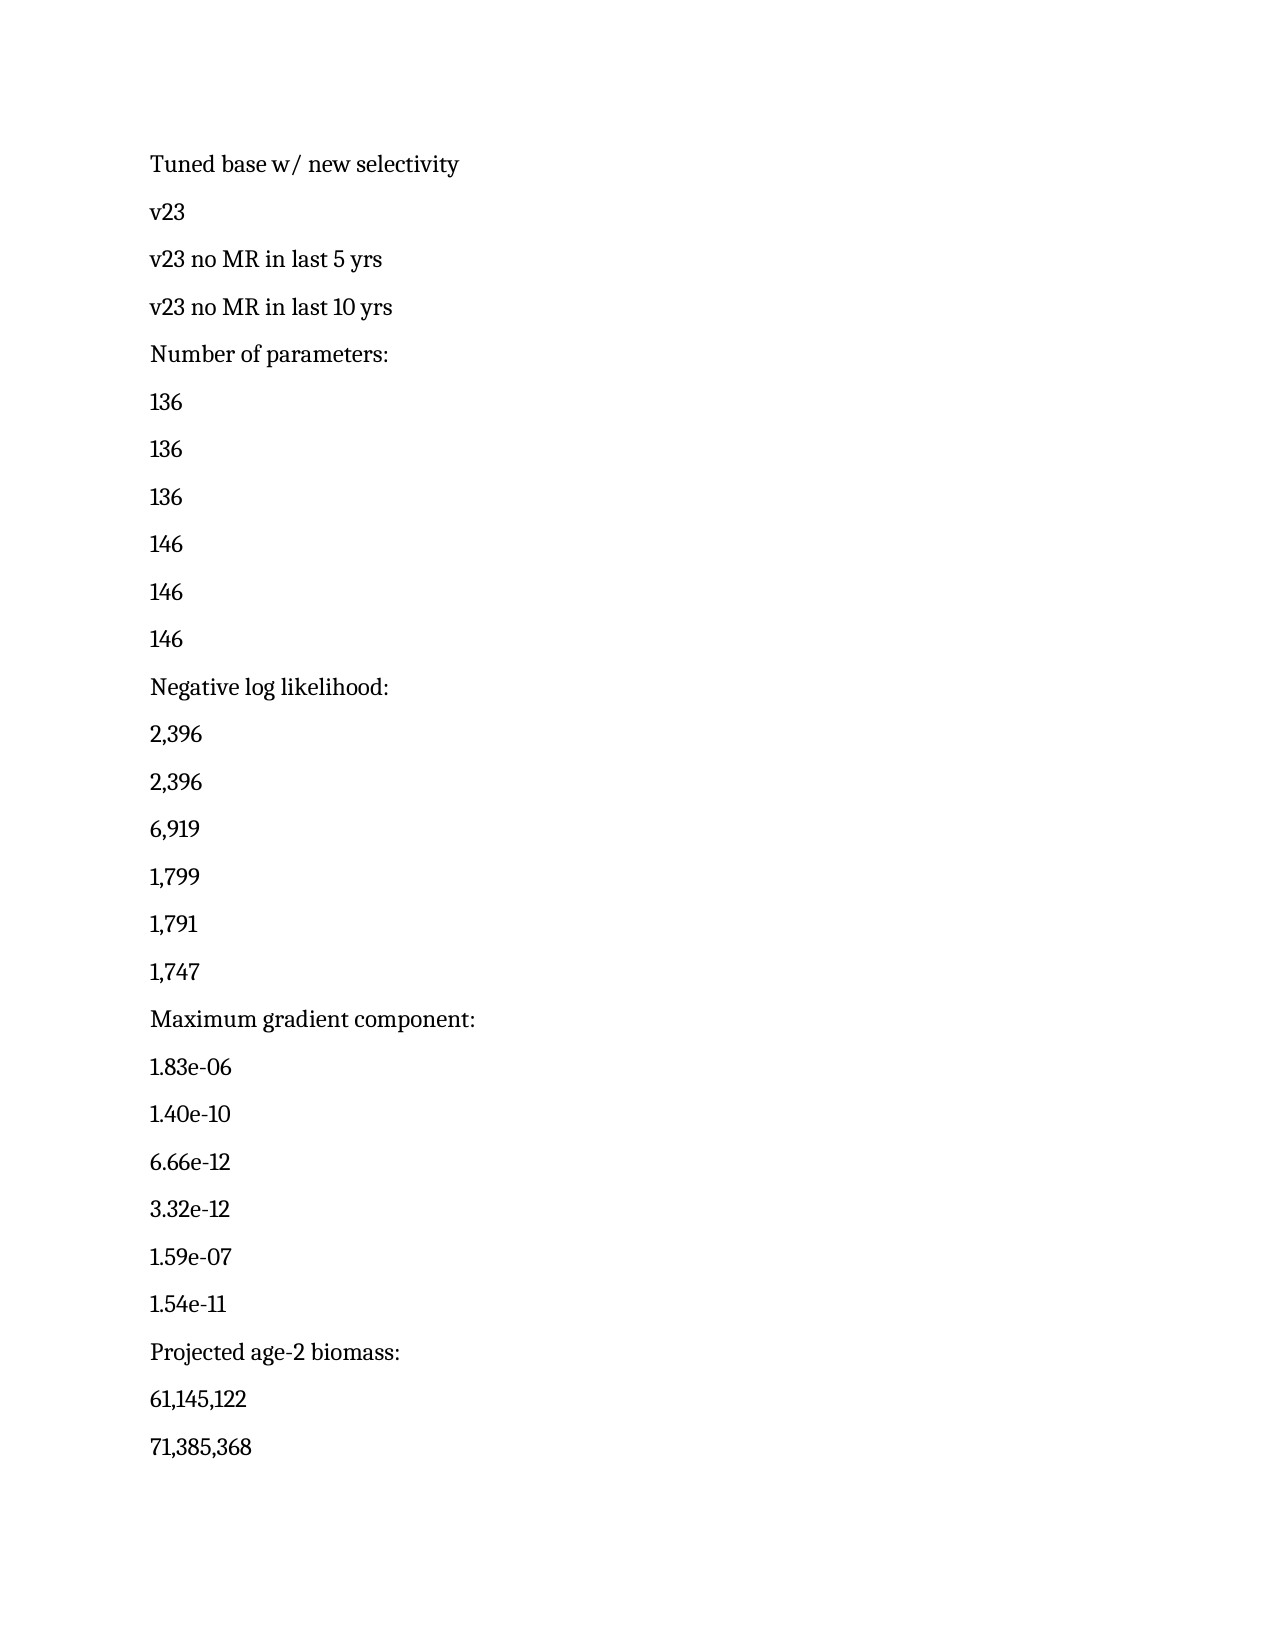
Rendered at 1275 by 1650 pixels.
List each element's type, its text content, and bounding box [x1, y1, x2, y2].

text 1.54e-11 [150, 1290, 1125, 1319]
text 146 [150, 577, 1125, 606]
text 146 [150, 530, 1125, 559]
text v23 [150, 197, 1125, 226]
text 2,396 [150, 720, 1125, 749]
text v23 no MR in last 10 yrs [150, 292, 1125, 321]
text 1,747 [150, 957, 1125, 986]
text 146 [150, 625, 1125, 654]
text 1.83e-06 [150, 1052, 1125, 1081]
text v23 no MR in last 5 yrs [150, 245, 1125, 274]
text Negative log likelihood: [150, 672, 1125, 701]
text Number of parameters: [150, 340, 1125, 369]
text 1,799 [150, 862, 1125, 891]
text 71,385,368 [150, 1432, 1125, 1461]
text 136 [150, 387, 1125, 416]
text 136 [150, 482, 1125, 511]
text Projected age-2 biomass: [150, 1337, 1125, 1366]
text 136 [150, 435, 1125, 464]
text Maximum gradient component: [150, 1005, 1125, 1034]
text 3.32e-12 [150, 1195, 1125, 1224]
text 6.66e-12 [150, 1147, 1125, 1176]
text 6,919 [150, 815, 1125, 844]
text 1.40e-10 [150, 1100, 1125, 1129]
text 2,396 [150, 767, 1125, 796]
text Tuned base w/ new selectivity [150, 150, 1125, 179]
text 1.59e-07 [150, 1242, 1125, 1271]
text 61,145,122 [150, 1385, 1125, 1414]
text 1,791 [150, 910, 1125, 939]
